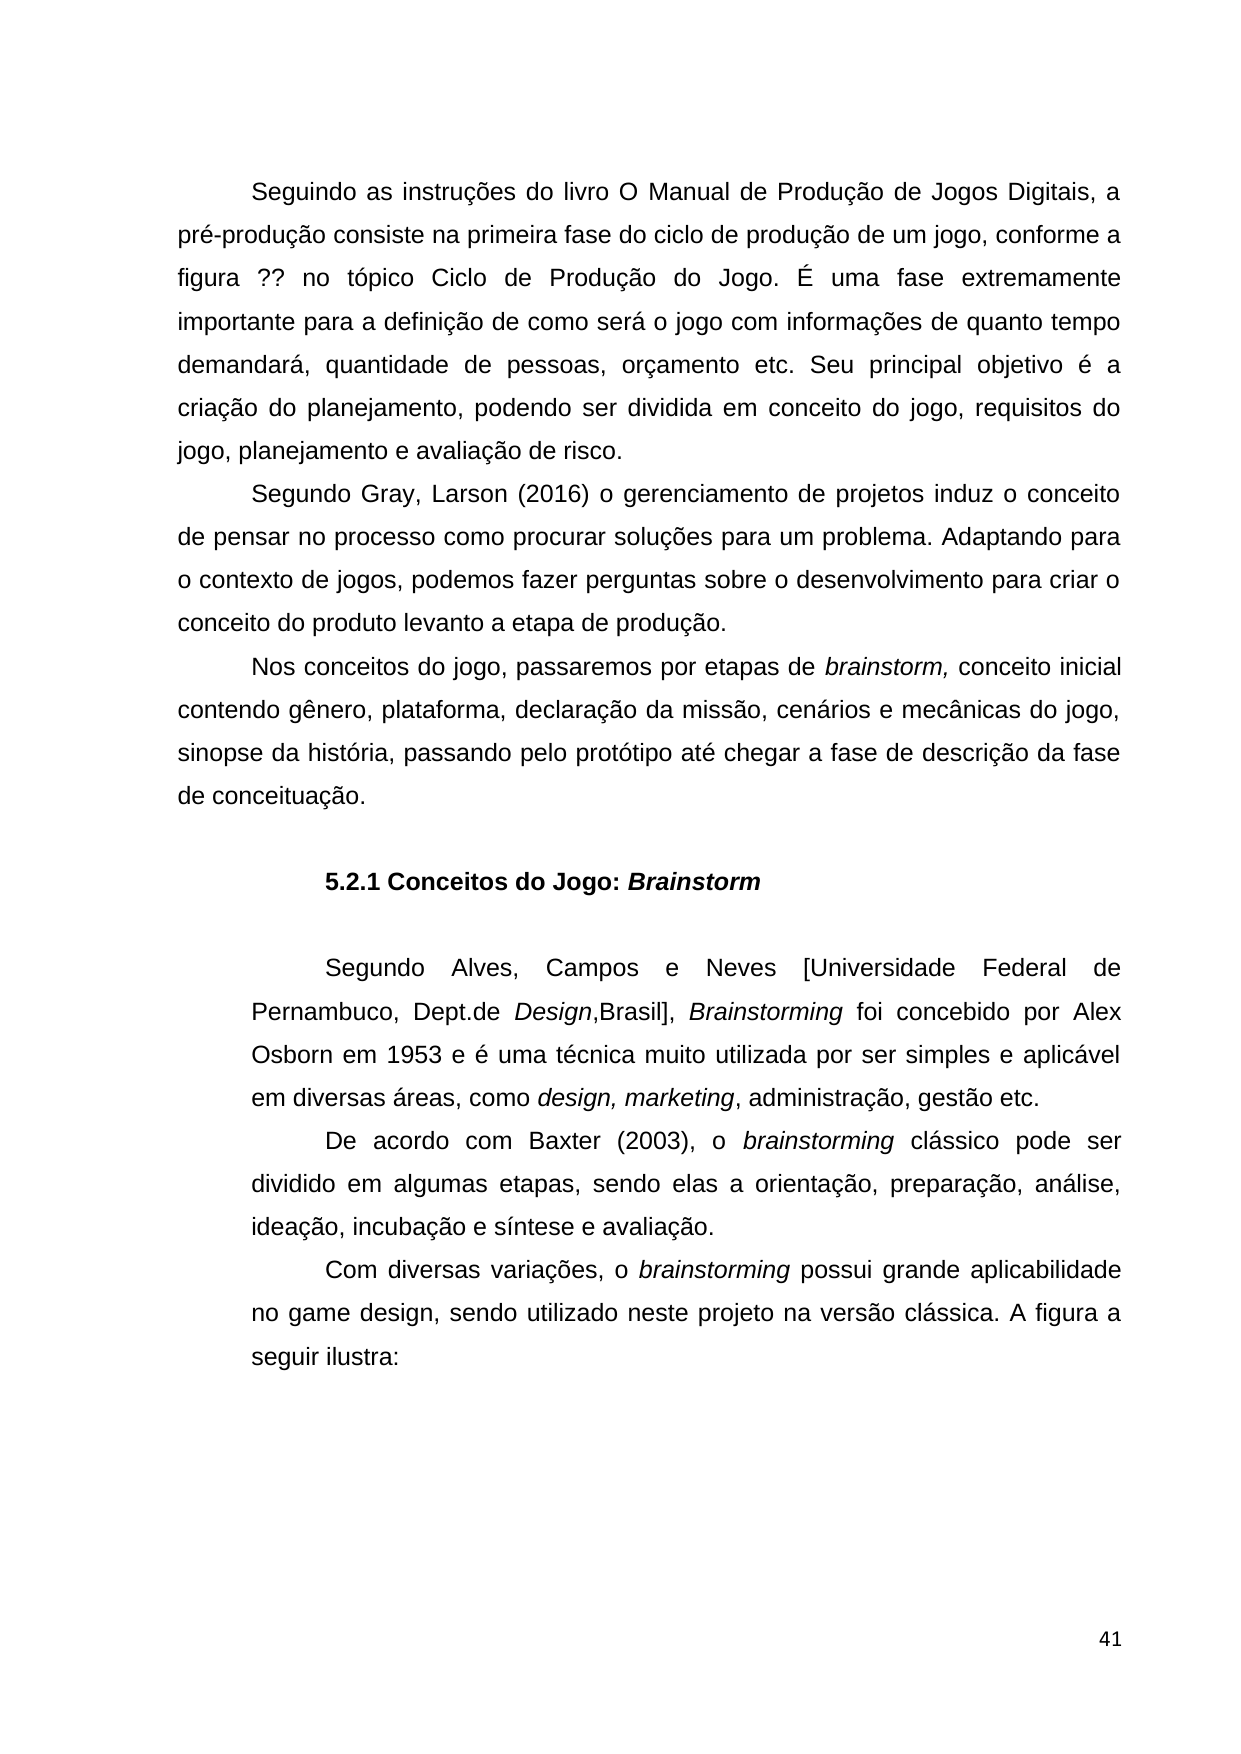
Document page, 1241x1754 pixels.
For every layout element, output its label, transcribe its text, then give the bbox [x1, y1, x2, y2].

text Com diversas variações, o brainstorming possui grande aplicabilidade no game design, sendo utilizado neste projeto na versão clássica. A figura a seguir ilustra: [251, 1255, 1122, 1370]
text Segundo Alves, Campos e Neves [Universidade Federal de Pernambuco, Dept.de Design,Brasil], Brainstorming foi concebido por Alex Osborn em 1953 e é uma técnica muito utilizada por ser simples e aplicável em diversas áreas, como design, marketing, administração, gestão etc. [251, 953, 1122, 1112]
text De acordo com Baxter (2003), o brainstorming clássico pode ser dividido em algumas etapas, sendo elas a orientação, preparação, análise, ideação, incubação e síntese e avaliação. [251, 1126, 1122, 1241]
text Nos conceitos do jogo, passaremos por etapas de brainstorm, conceito inicial contendo gênero, plataforma, declaração da missão, cenários e mecânicas do jogo, sinopse da história, passando pelo protótipo até chegar a fase de descrição da fase de conceituação. [177, 652, 1122, 810]
text Segundo Gray, Larson (2016) o gerenciamento de projetos induz o conceito de pensar no processo como procurar soluções para um problema. Adaptando para o contexto de jogos, podemos fazer perguntas sobre o desenvolvimento para criar o conceito do produto levanto a etapa de produção. [177, 479, 1122, 637]
text Seguindo as instruções do livro O Manual de Produção de Jogos Digitais, a pré-produção consiste na primeira fase do ciclo de produção de um jogo, conforme a figura ?? no tópico Ciclo de Produção do Jogo. É uma fase extremamente importante para a definição de como será o jogo com informações de quanto tempo demandará, quantidade de pessoas, orçamento etc. Seu principal objetivo é a criação do planejamento, podendo ser dividida em conceito do jogo, requisitos do jogo, planejamento e avaliação de risco. [177, 177, 1122, 465]
text 5.2.1 Conceitos do Jogo: Brainstorm [251, 867, 1122, 896]
